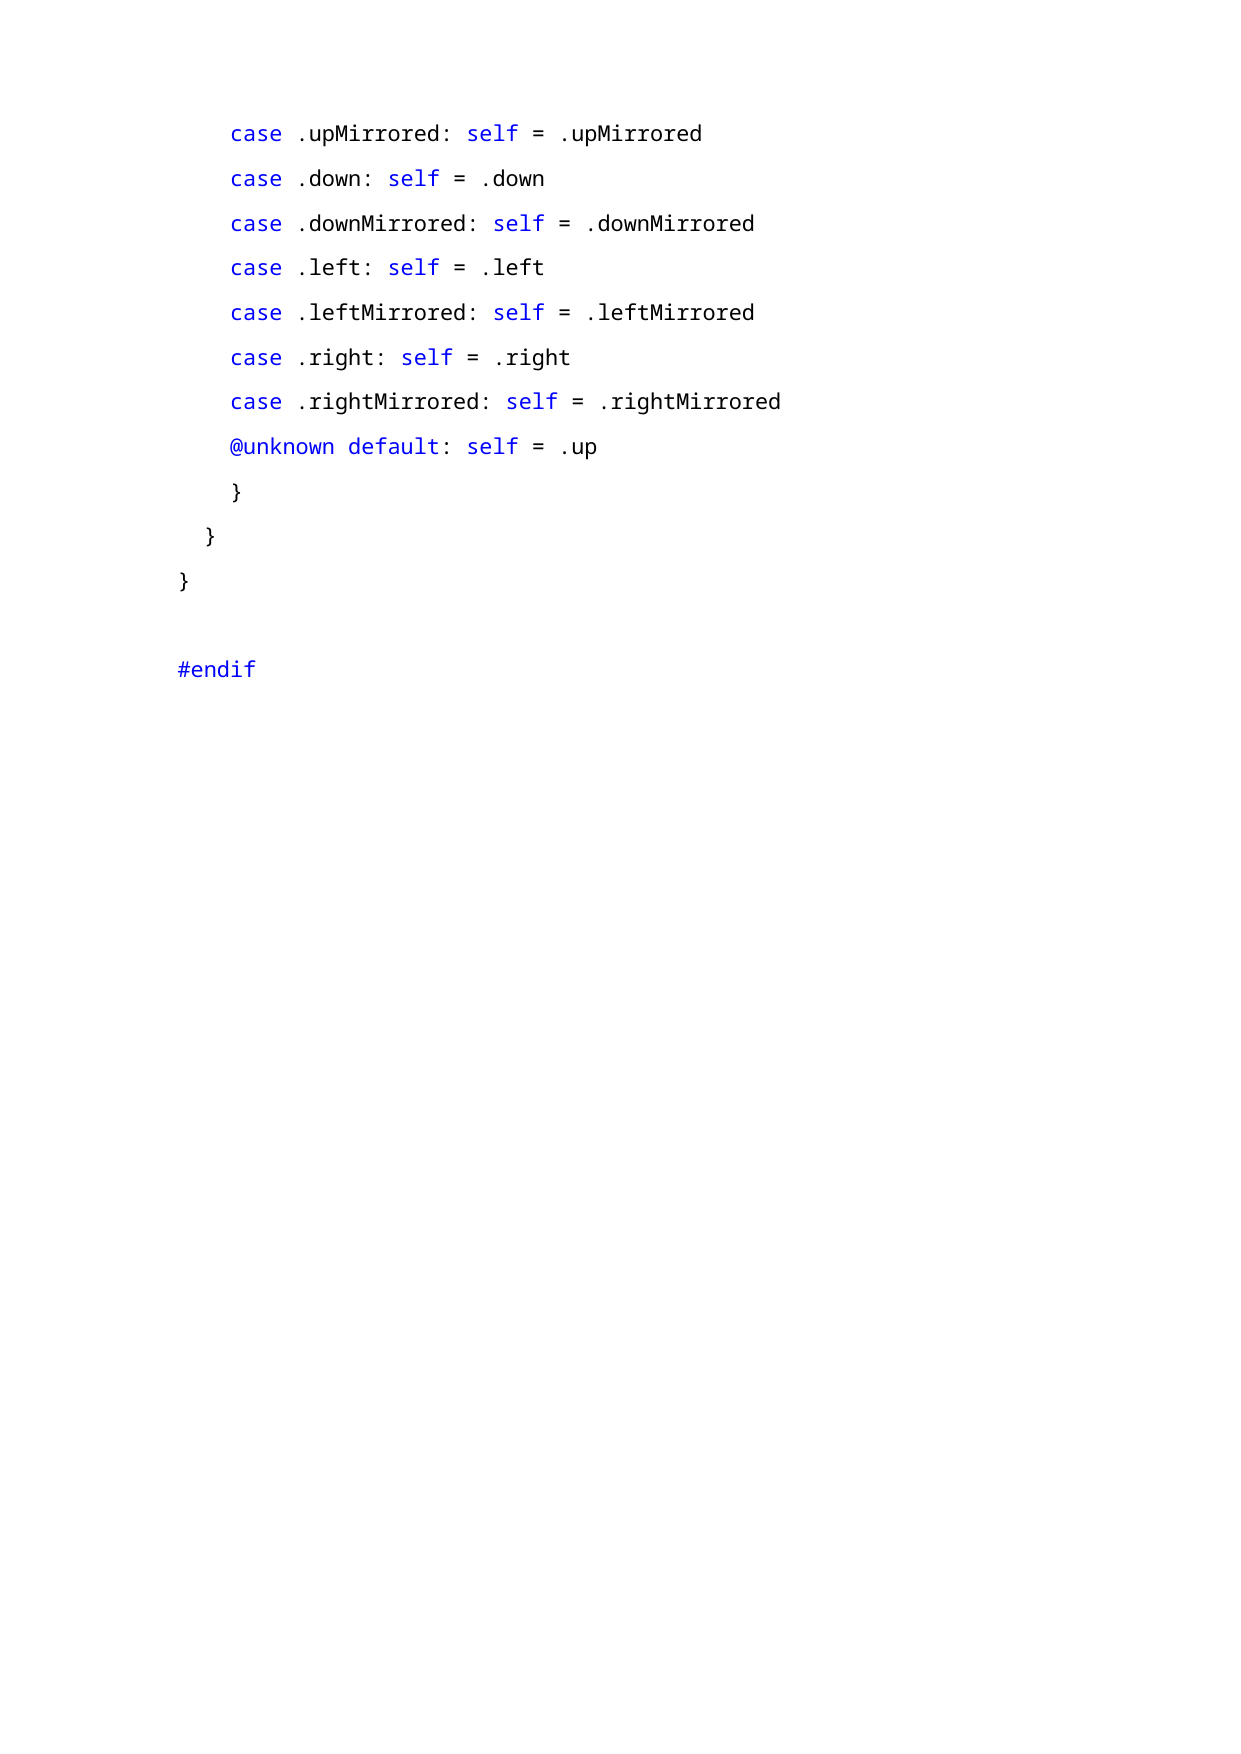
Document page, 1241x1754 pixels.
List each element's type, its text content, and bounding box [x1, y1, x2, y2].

text #endif [177, 654, 1152, 684]
text case .left: self = .left [177, 252, 1152, 282]
text case .leftMirrored: self = .leftMirrored [177, 297, 1152, 327]
text case .right: self = .right [177, 342, 1152, 371]
text case .rightMirrored: self = .rightMirrored [177, 386, 1152, 416]
text @unknown default: self = .up [177, 431, 1152, 461]
text case .down: self = .down [177, 163, 1152, 193]
text case .upMirrored: self = .upMirrored [177, 118, 1152, 148]
text case .downMirrored: self = .downMirrored [177, 207, 1152, 237]
text } [177, 565, 1152, 595]
text } [177, 476, 1152, 505]
text } [177, 520, 1152, 550]
